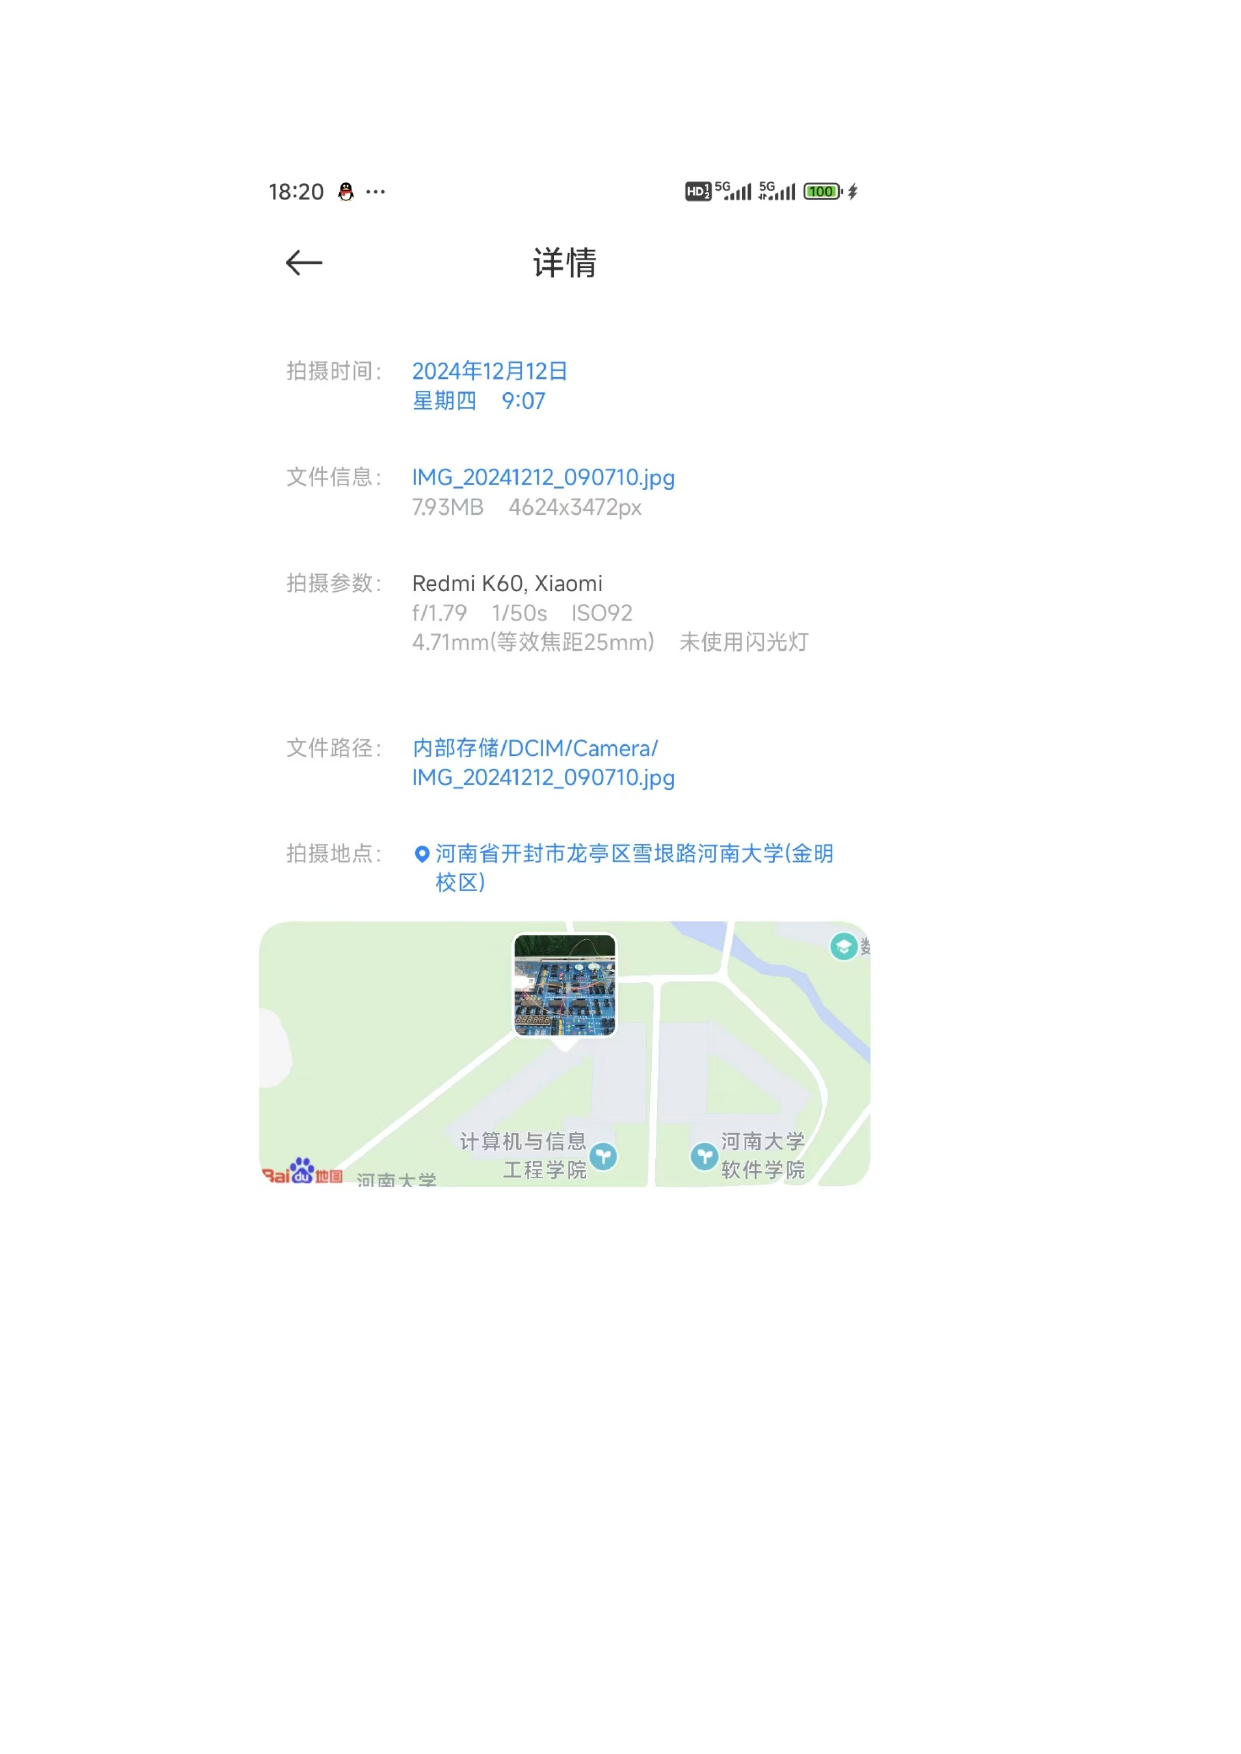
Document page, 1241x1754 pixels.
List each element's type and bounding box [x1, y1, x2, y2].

picture [237, 162, 892, 1592]
